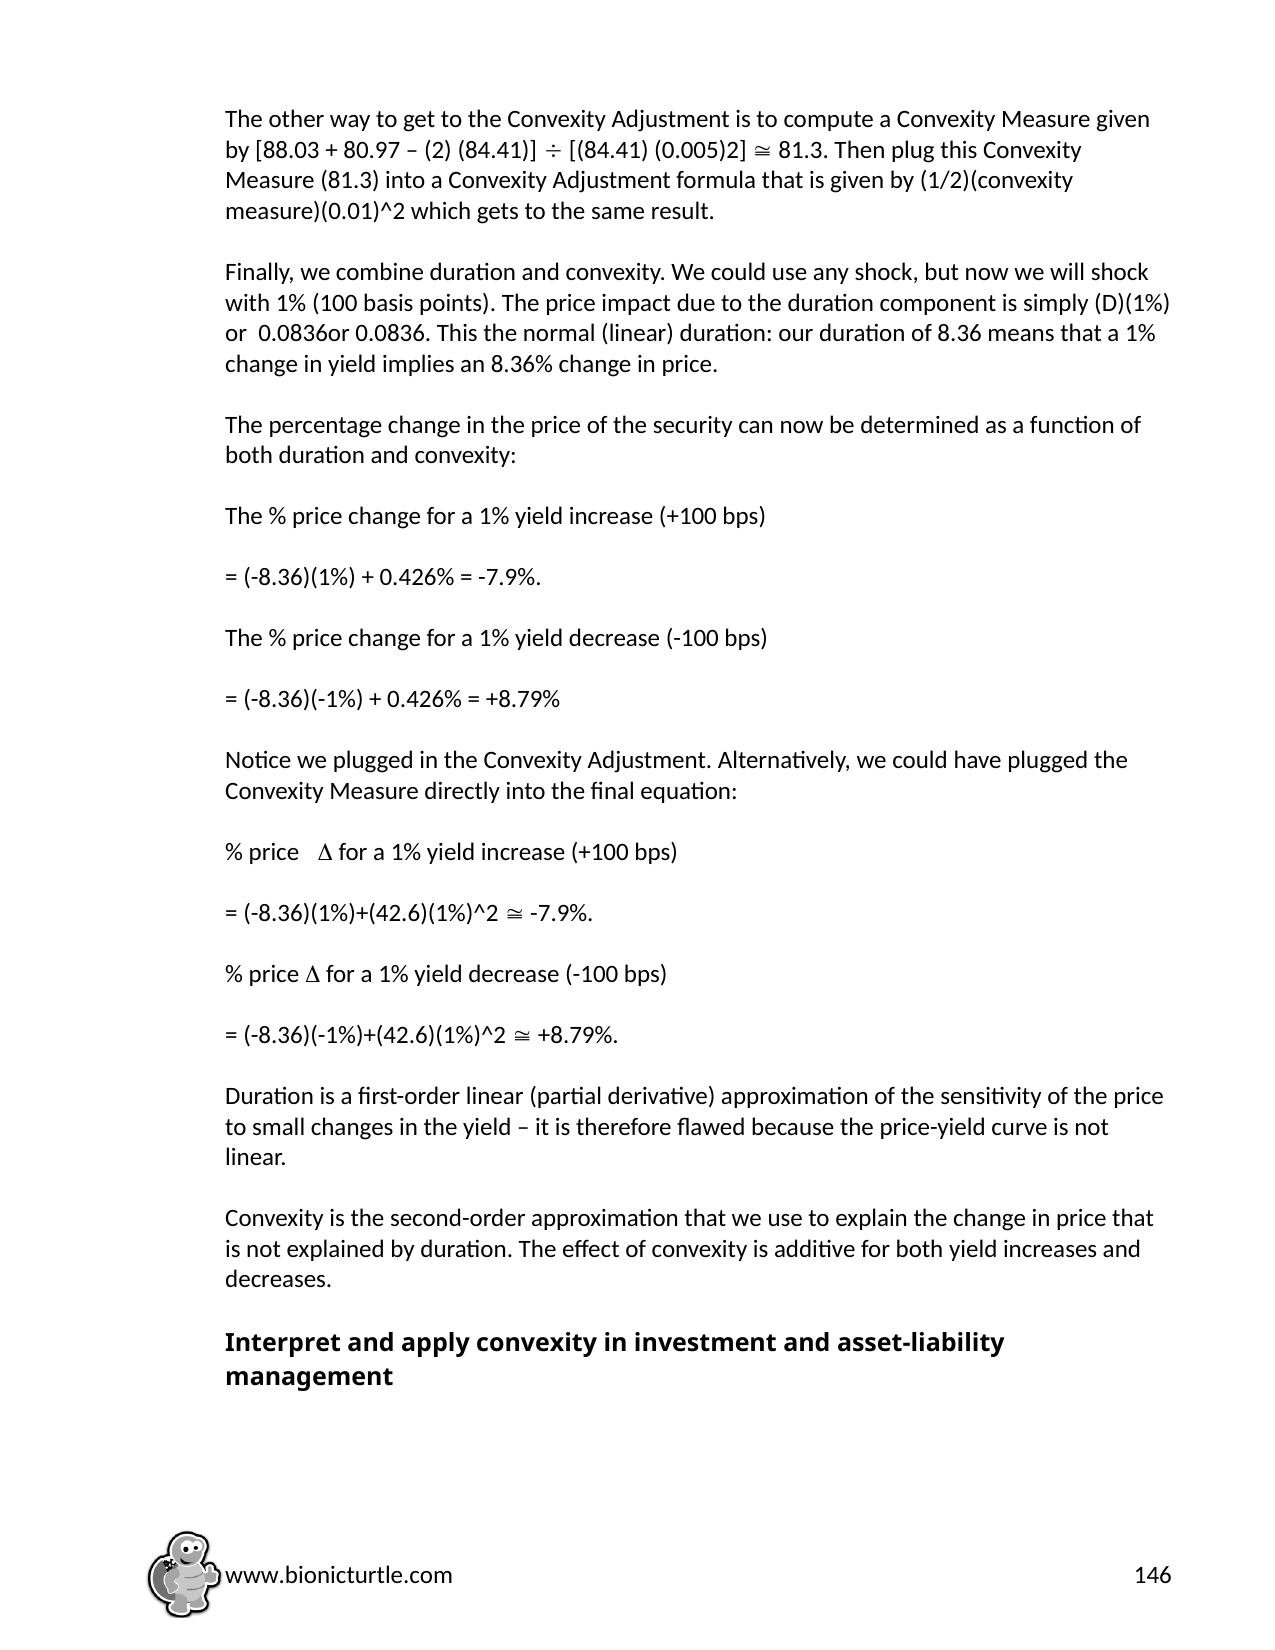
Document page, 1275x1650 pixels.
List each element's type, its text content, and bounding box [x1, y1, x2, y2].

text = (-8.36)(1%)+(42.6)(1%)^2 -7.9%. [225, 897, 1172, 928]
text Finally, we combine duration and convexity. We could use any shock, but now we will shock with 1% (100 basis points). The price impact due to the duration component is simply (D)(1%) . This the normal (linear) duration: our duration of 8.36 means that a 1% change in yield implies an 8.36% change in price. [225, 256, 1172, 378]
text The other way to get to the Convexity Adjustment is to compute a Convexity Measure given by [88.03 + 80.97 – (2) (84.41)] [(84.41) (0.005)2] 81.3. Then plug this Convexity Measure (81.3) into a Convexity Adjustment formula that is given by (1/2)(convexity measure)(0.01)^2 which gets to the same result. [225, 103, 1172, 226]
text = (-8.36)(-1%)+(42.6)(1%)^2 +8.79%. [225, 1019, 1172, 1050]
text Duration is a first-order linear (partial derivative) approximation of the sensitivity of the price to small changes in the yield – it is therefore flawed because the price-yield curve is not linear. [225, 1080, 1172, 1172]
text Convexity is the second-order approximation that we use to explain the change in price that is not explained by duration. The effect of convexity is additive for both yield increases and decreases. [225, 1202, 1172, 1294]
text The % price change for a 1% yield increase (+100 bps) [225, 500, 1172, 531]
text % price for a 1% yield increase (+100 bps) [225, 836, 1172, 867]
text = (-8.36)(1%) + 0.426% = -7.9%. [225, 561, 1172, 592]
text % price for a 1% yield decrease (-100 bps) [225, 958, 1172, 989]
text The % price change for a 1% yield decrease (-100 bps) [225, 622, 1172, 653]
text The percentage change in the price of the security can now be determined as a function of both duration and convexity: [225, 409, 1172, 470]
subtitle Interpret and apply convexity in investment and asset‐liability management [225, 1324, 1172, 1392]
text Notice we plugged in the Convexity Adjustment. Alternatively, we could have plugged the Convexity Measure directly into the final equation: [225, 744, 1172, 806]
text = (-8.36)(-1%) + 0.426% = +8.79% [225, 683, 1172, 714]
